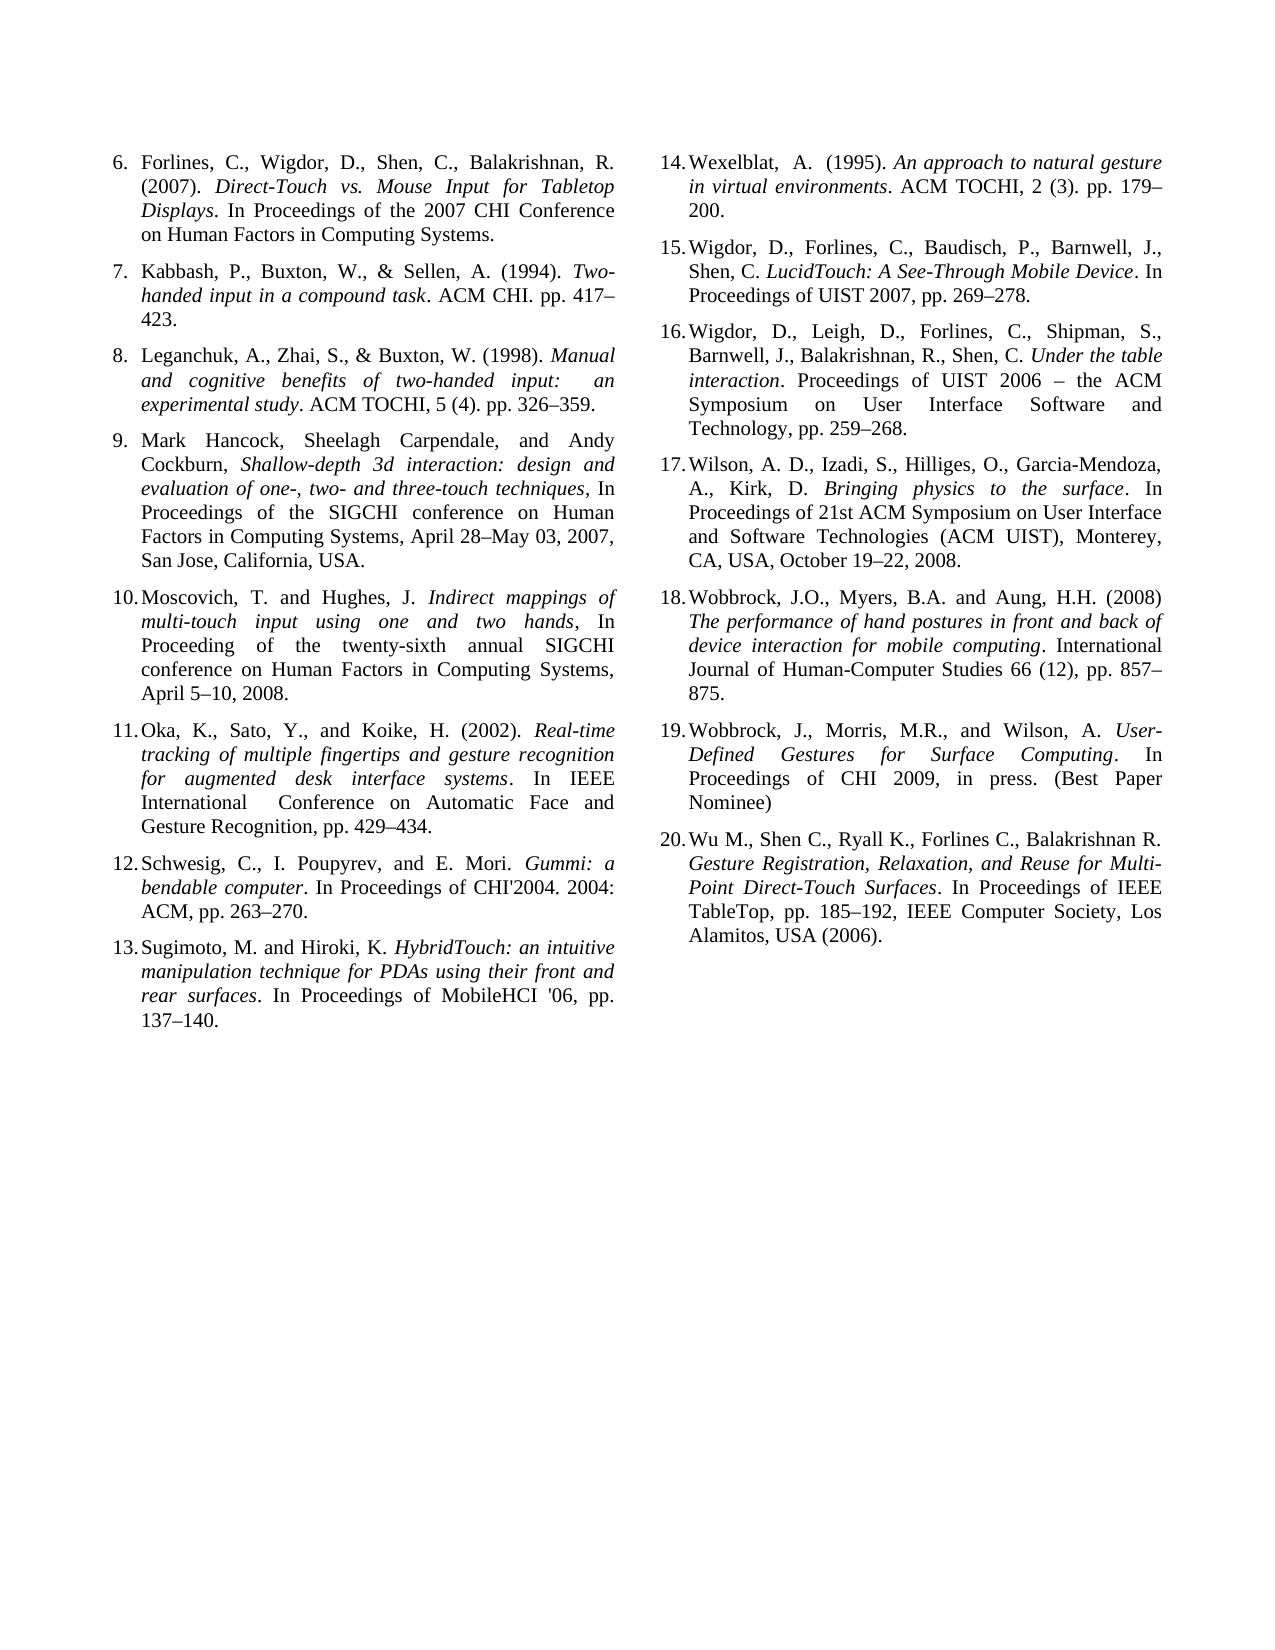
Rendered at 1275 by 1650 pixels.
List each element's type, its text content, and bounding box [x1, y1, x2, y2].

list Wobbrock, J.O., Myers, B.A. and Aung, H.H. (2008) The performance of hand postures in front and back of device interaction for mobile computing. International Journal of Human-Computer Studies 66 (12), pp. 857–875. [660, 585, 1162, 705]
list Wigdor, D., Leigh, D., Forlines, C., Shipman, S., Barnwell, J., Balakrishnan, R., Shen, C. Under the table interaction. Proceedings of UIST 2006 – the ACM Symposium on User Interface Software and Technology, pp. 259–268. [660, 319, 1162, 440]
list Wu M., Shen C., Ryall K., Forlines C., Balakrishnan R. Gesture Registration, Relaxation, and Reuse for Multi-Point Direct-Touch Surfaces. In Proceedings of IEEE TableTop, pp. 185–192, IEEE Computer Society, Los Alamitos, USA (2006). [660, 827, 1162, 947]
list Wigdor, D., Forlines, C., Baudisch, P., Barnwell, J., Shen, C. LucidTouch: A See-Through Mobile Device. In Proceedings of UIST 2007, pp. 269–278. [660, 235, 1162, 307]
list Forlines, C., Wigdor, D., Shen, C., Balakrishnan, R. (2007). Direct-Touch vs. Mouse Input for Tabletop Displays. In Proceedings of the 2007 CHI Conference on Human Factors in Computing Systems. [112, 150, 615, 246]
list Mark Hancock, Sheelagh Carpendale, and Andy Cockburn, Shallow-depth 3d interaction: design and evaluation of one-, two- and three-touch techniques, In Proceedings of the SIGCHI conference on Human Factors in Computing Systems, April 28–May 03, 2007, San Jose, California, USA. [112, 428, 615, 572]
list Wobbrock, J., Morris, M.R., and Wilson, A. User-Defined Gestures for Surface Computing. In Proceedings of CHI 2009, in press. (Best Paper Nominee) [660, 718, 1162, 814]
list Schwesig, C., I. Poupyrev, and E. Mori. Gummi: a bendable computer. In Proceedings of CHI'2004. 2004: ACM, pp. 263–270. [112, 851, 615, 923]
list Kabbash, P., Buxton, W., & Sellen, A. (1994). Two-handed input in a compound task. ACM CHI. pp. 417–423. [112, 259, 615, 331]
list Wilson, A. D., Izadi, S., Hilliges, O., Garcia-Mendoza, A., Kirk, D. Bringing physics to the surface. In Proceedings of 21st ACM Symposium on User Interface and Software Technologies (ACM UIST), Monterey, CA, USA, October 19–22, 2008. [660, 452, 1162, 572]
list Sugimoto, M. and Hiroki, K. HybridTouch: an intuitive manipulation technique for PDAs using their front and rear surfaces. In Proceedings of MobileHCI '06, pp. 137–140. [112, 935, 615, 1032]
list Oka, K., Sato, Y., and Koike, H. (2002). Real-time tracking of multiple fingertips and gesture recognition for augmented desk interface systems. In IEEE International Conference on Automatic Face and Gesture Recognition, pp. 429–434. [112, 718, 615, 838]
list Leganchuk, A., Zhai, S., & Buxton, W. (1998). Manual and cognitive benefits of two-handed input: an experimental study. ACM TOCHI, 5 (4). pp. 326–359. [112, 343, 615, 416]
list Moscovich, T. and Hughes, J. Indirect mappings of multi-touch input using one and two hands, In Proceeding of the twenty-sixth annual SIGCHI conference on Human Factors in Computing Systems, April 5–10, 2008. [112, 585, 615, 705]
list Wexelblat, A. (1995). An approach to natural gesture in virtual environments. ACM TOCHI, 2 (3). pp. 179–200. [660, 150, 1162, 222]
